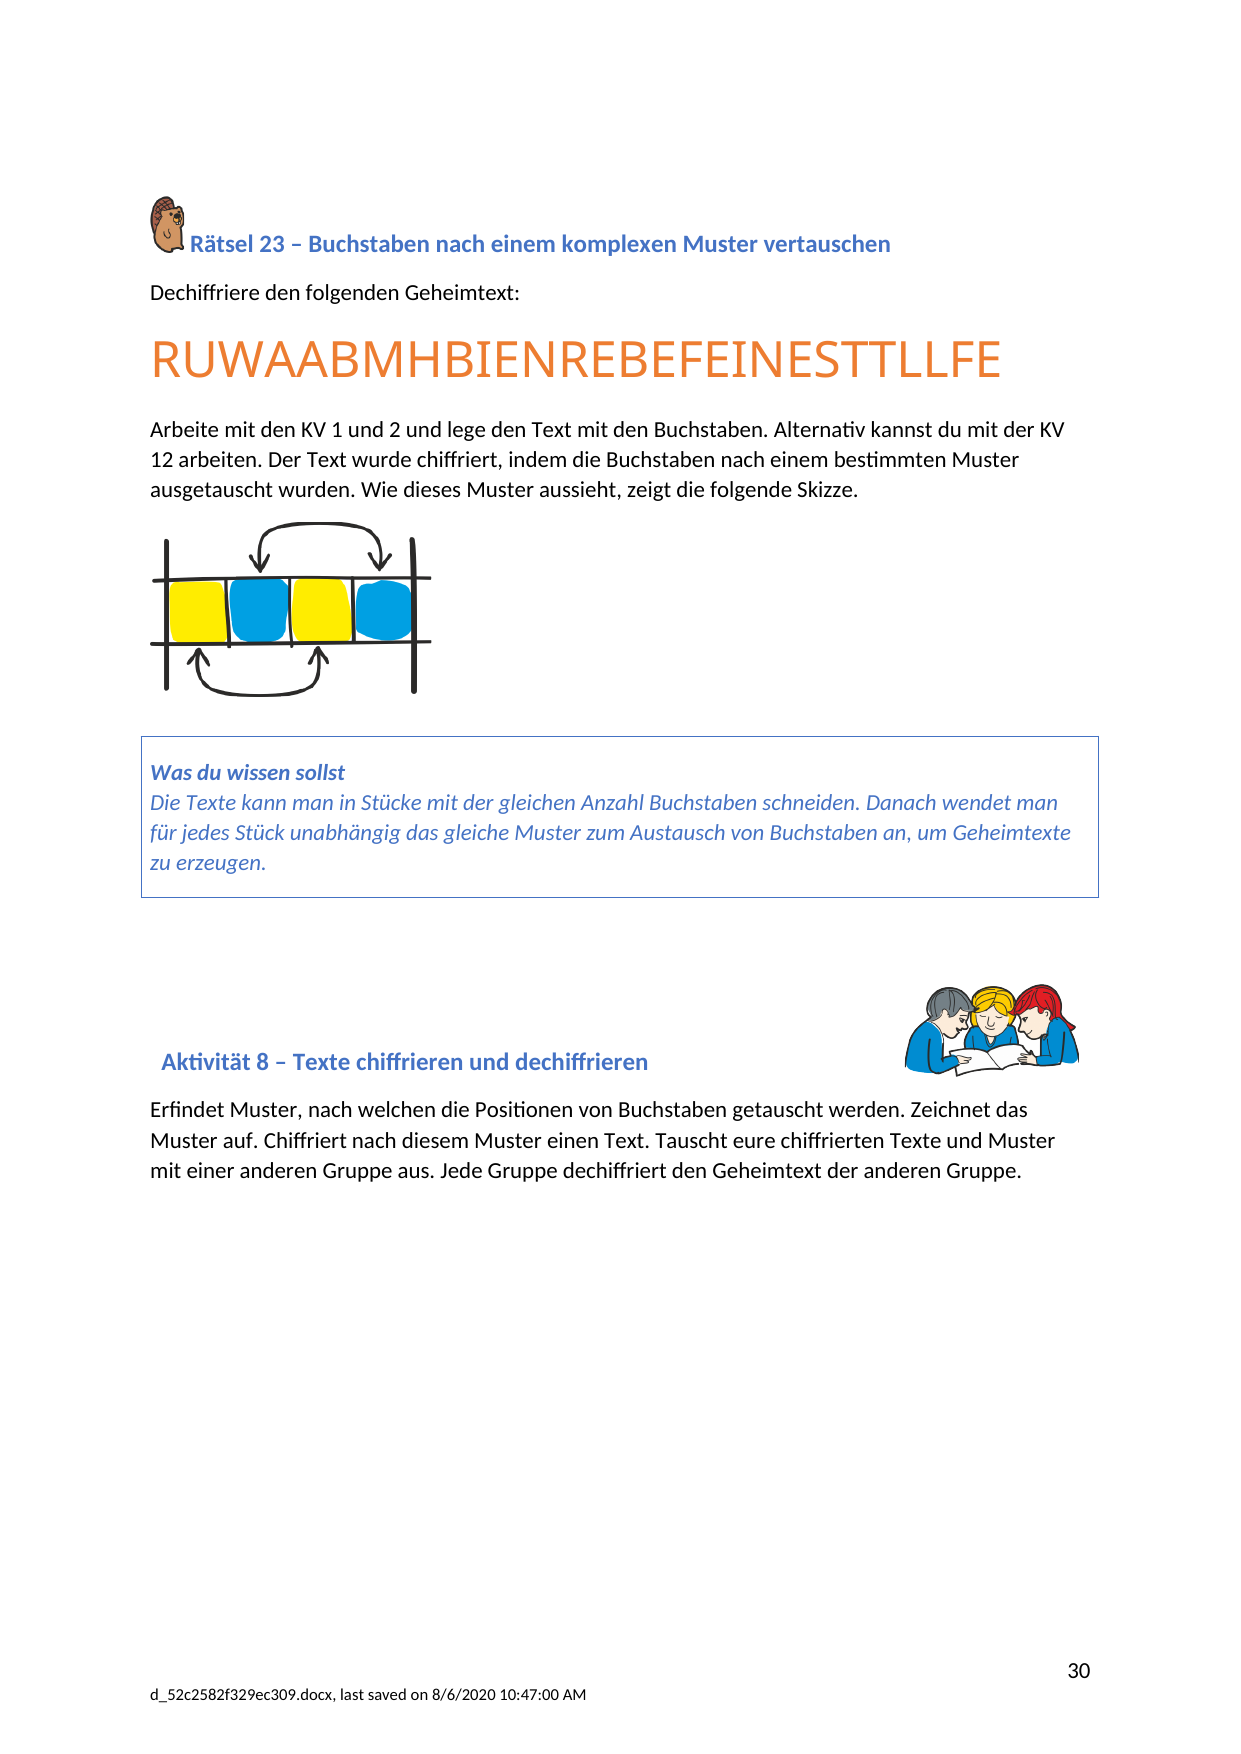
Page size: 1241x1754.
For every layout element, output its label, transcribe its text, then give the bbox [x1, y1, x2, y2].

picture [904, 984, 1079, 1077]
text Arbeite mit den KV 1 und 2 und lege den Text mit den Buchstaben. Alternativ kannst du mit der KV 12 arbeiten. Der Text wurde chiffriert, indem die Buchstaben nach einem bestimmten Muster ausgetauscht wurden. Wie dieses Muster aussieht, zeigt die folgende Skizze. [150, 415, 1090, 503]
text Erfindet Muster, nach welchen die Positionen von Buchstaben getauscht werden. Zeichnet das Muster auf. Chiffriert nach diesem Muster einen Text. Tauscht eure chiffrierten Texte und Muster mit einer anderen Gruppe aus. Jede Gruppe dechiffriert den Geheimtext der anderen Gruppe. [150, 1096, 1090, 1184]
text Was du wissen sollst Die Texte kann man in Stücke mit der gleichen Anzahl Buchstaben schneiden. Danach wendet man für jedes Stück unabhängig das gleiche Muster zum Austausch von Buchstaben an, um Geheimtexte zu erzeugen. [142, 737, 1098, 897]
text Rätsel 23 – Buchstaben nach einem komplexen Muster vertauschen [150, 197, 1090, 258]
table_header [739, 985, 1090, 1096]
picture [150, 522, 432, 697]
text RUWAABMHBIENREBEFEINESTTLLFE [150, 324, 1090, 393]
picture [150, 196, 185, 253]
table_header Aktivität 8 – Texte chiffrieren und dechiffrieren [150, 985, 739, 1096]
text Dechiffriere den folgenden Geheimtext: [150, 278, 1090, 306]
